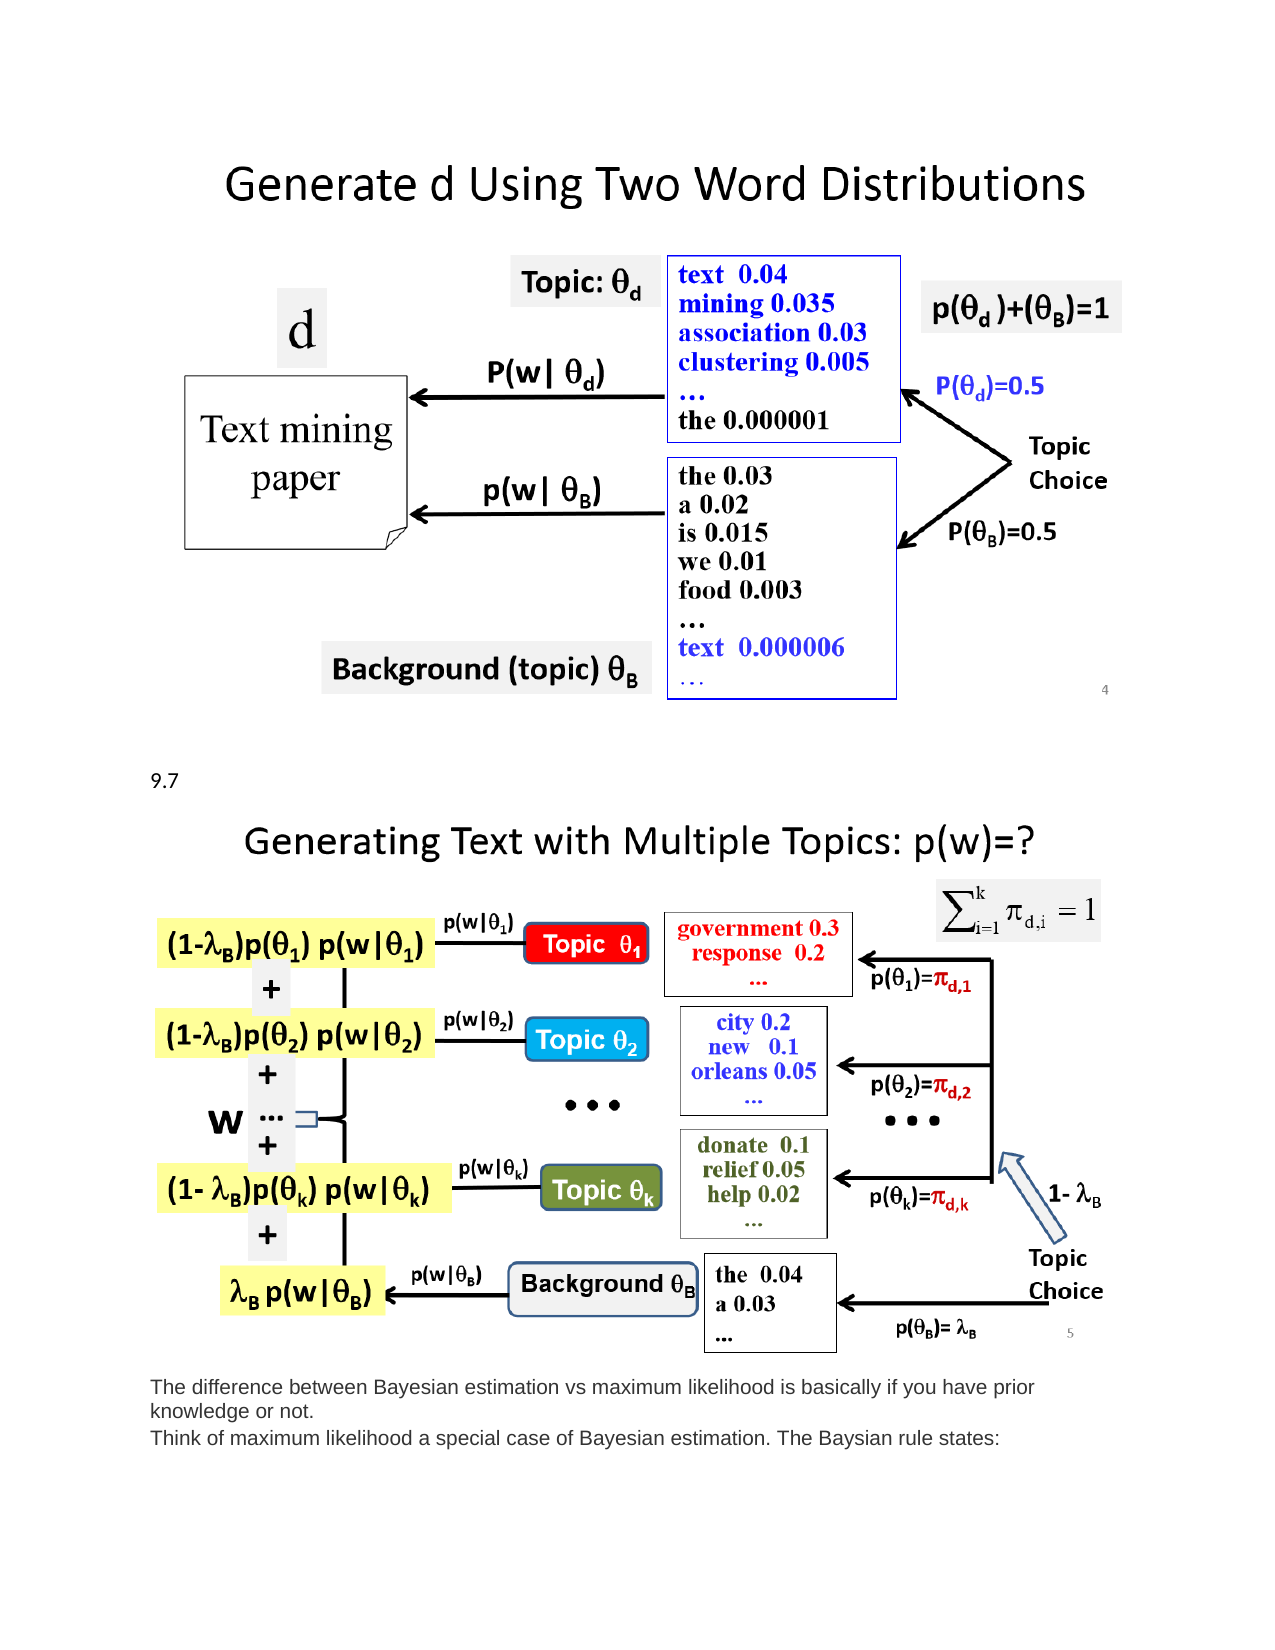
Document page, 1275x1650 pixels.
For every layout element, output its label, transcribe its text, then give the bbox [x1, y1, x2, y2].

text 9.7 [150, 766, 1125, 794]
text Think of maximum likelihood a special case of Bayesian estimation. The Baysian rule states: [150, 1426, 1125, 1450]
text The difference between Bayesian estimation vs maximum likelihood is basically if you have prior knowledge or not. [150, 1375, 1125, 1423]
